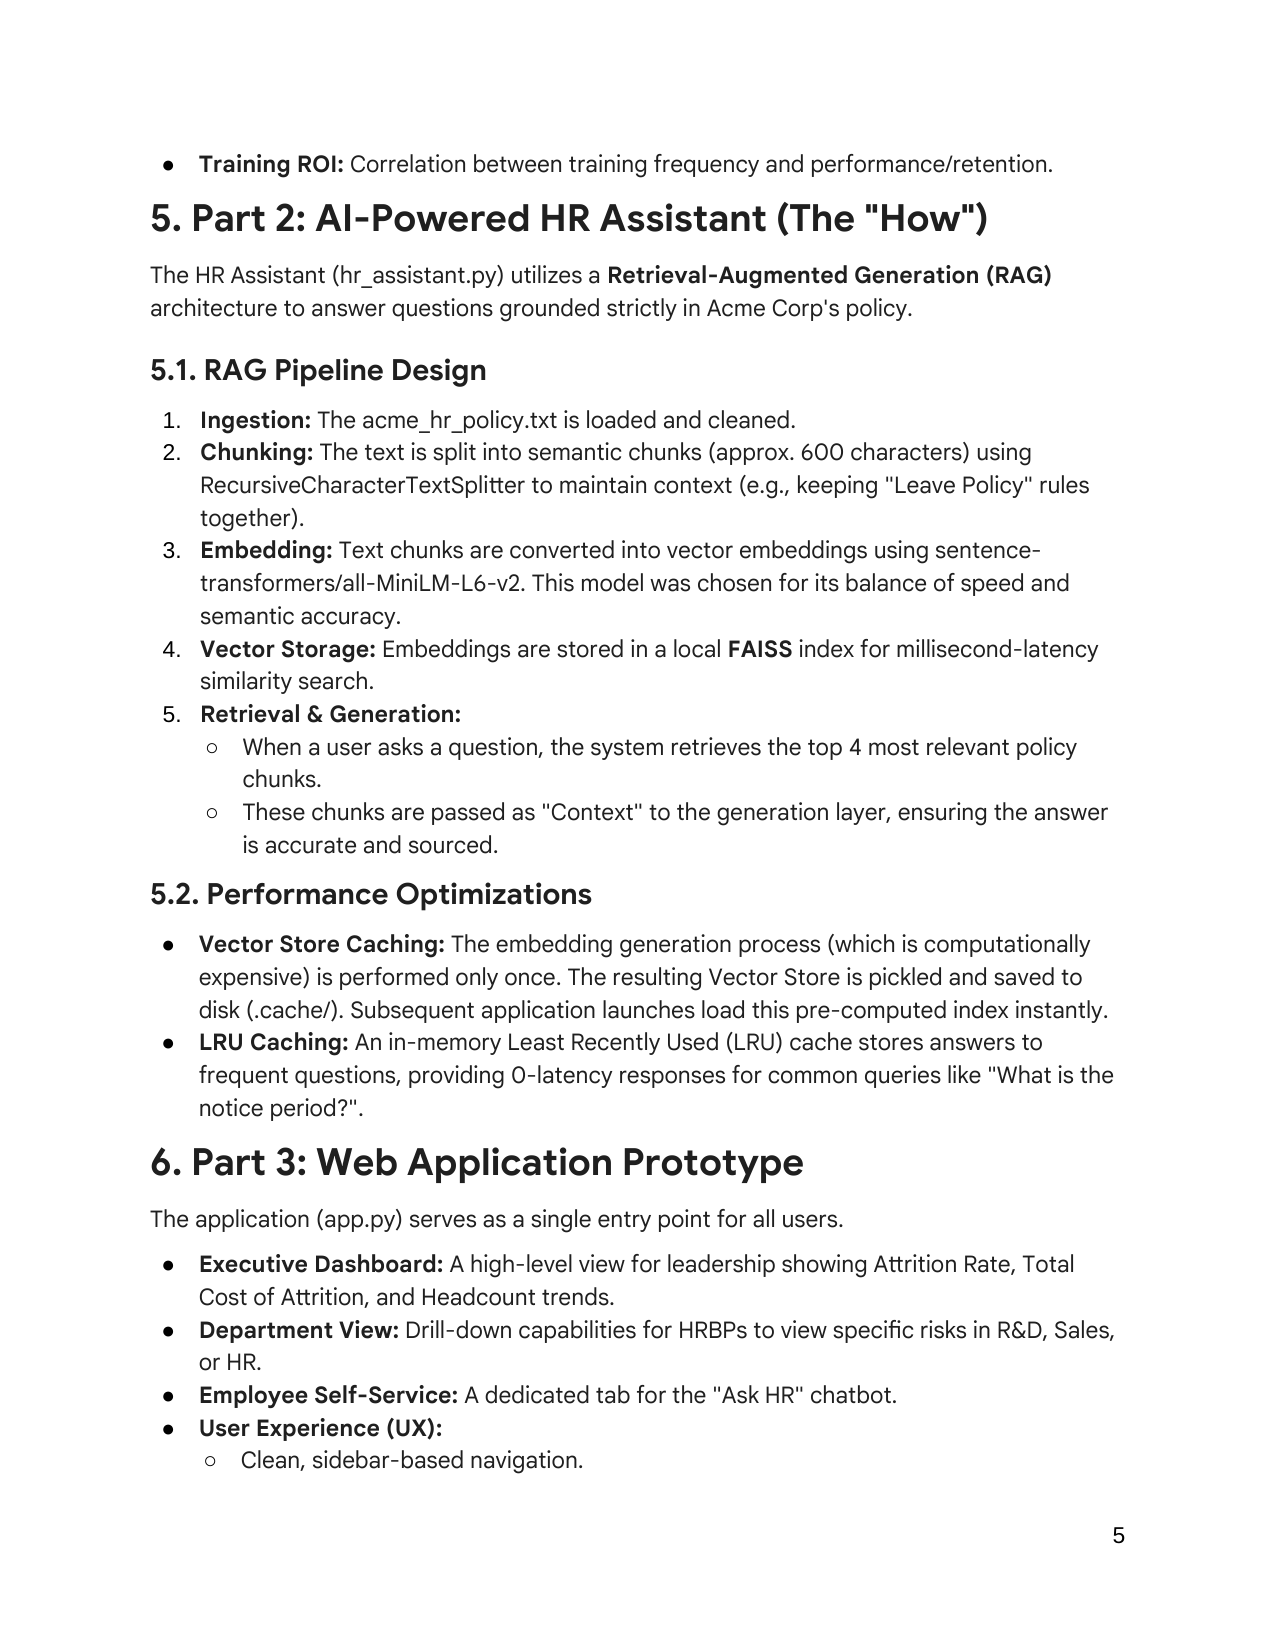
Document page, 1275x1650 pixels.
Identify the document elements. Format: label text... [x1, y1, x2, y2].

list Chunking: The text is split into semantic chunks (approx. 600 characters) using RecursiveCharacterTextSplitter to maintain context (e.g., keeping "Leave Policy" rules together). [162, 438, 1125, 533]
list Executive Dashboard: A high-level view for leadership showing Attrition Rate, Total Cost of Attrition, and Headcount trends. [161, 1250, 1125, 1312]
list User Experience (UX): [161, 1414, 1125, 1443]
list Retrieval & Generation: [162, 700, 1125, 729]
subtitle 5. Part 2: AI-Powered HR Assistant (The "How") [150, 195, 1125, 242]
list Clean, sidebar-based navigation. [203, 1447, 1125, 1475]
list Training ROI: Correlation between training frequency and performance/retention. [161, 150, 1125, 179]
list Department View: Drill-down capabilities for HRBPs to view specific risks in R&D, Sales, or HR. [161, 1316, 1125, 1377]
list LRU Caching: An in-memory Least Recently Used (LRU) cache stores answers to frequent questions, providing 0-latency responses for common queries like "What is the notice period?". [161, 1028, 1125, 1123]
list Ingestion: The acme_hr_policy.txt is loaded and cleaned. [162, 406, 1125, 434]
list Employee Self-Service: A dedicated tab for the "Ask HR" chatbot. [161, 1381, 1125, 1410]
list These chunks are passed as "Context" to the generation layer, ensuring the answer is accurate and sourced. [205, 798, 1125, 860]
subtitle 5.2. Performance Optimizations [150, 876, 1125, 913]
list Embedding: Text chunks are converted into vector embeddings using sentence-transformers/all-MiniLM-L6-v2. This model was chosen for its balance of speed and semantic accuracy. [162, 537, 1125, 631]
text The application (app.py) serves as a single entry point for all users. [150, 1205, 1125, 1234]
subtitle 6. Part 3: Web Application Prototype [150, 1139, 1125, 1186]
subtitle 5.1. RAG Pipeline Design [150, 352, 1125, 388]
list Vector Storage: Embeddings are stored in a local FAISS index for millisecond-latency similarity search. [162, 635, 1125, 696]
list When a user asks a question, the system retrieves the top 4 most relevant policy chunks. [205, 733, 1125, 794]
text The HR Assistant (hr_assistant.py) utilizes a Retrieval-Augmented Generation (RAG) architecture to answer questions grounded strictly in Acme Corp's policy. [150, 261, 1125, 323]
list Vector Store Caching: The embedding generation process (which is computationally expensive) is performed only once. The resulting Vector Store is pickled and saved to disk (.cache/). Subsequent application launches load this pre-computed index instantly. [161, 930, 1125, 1024]
